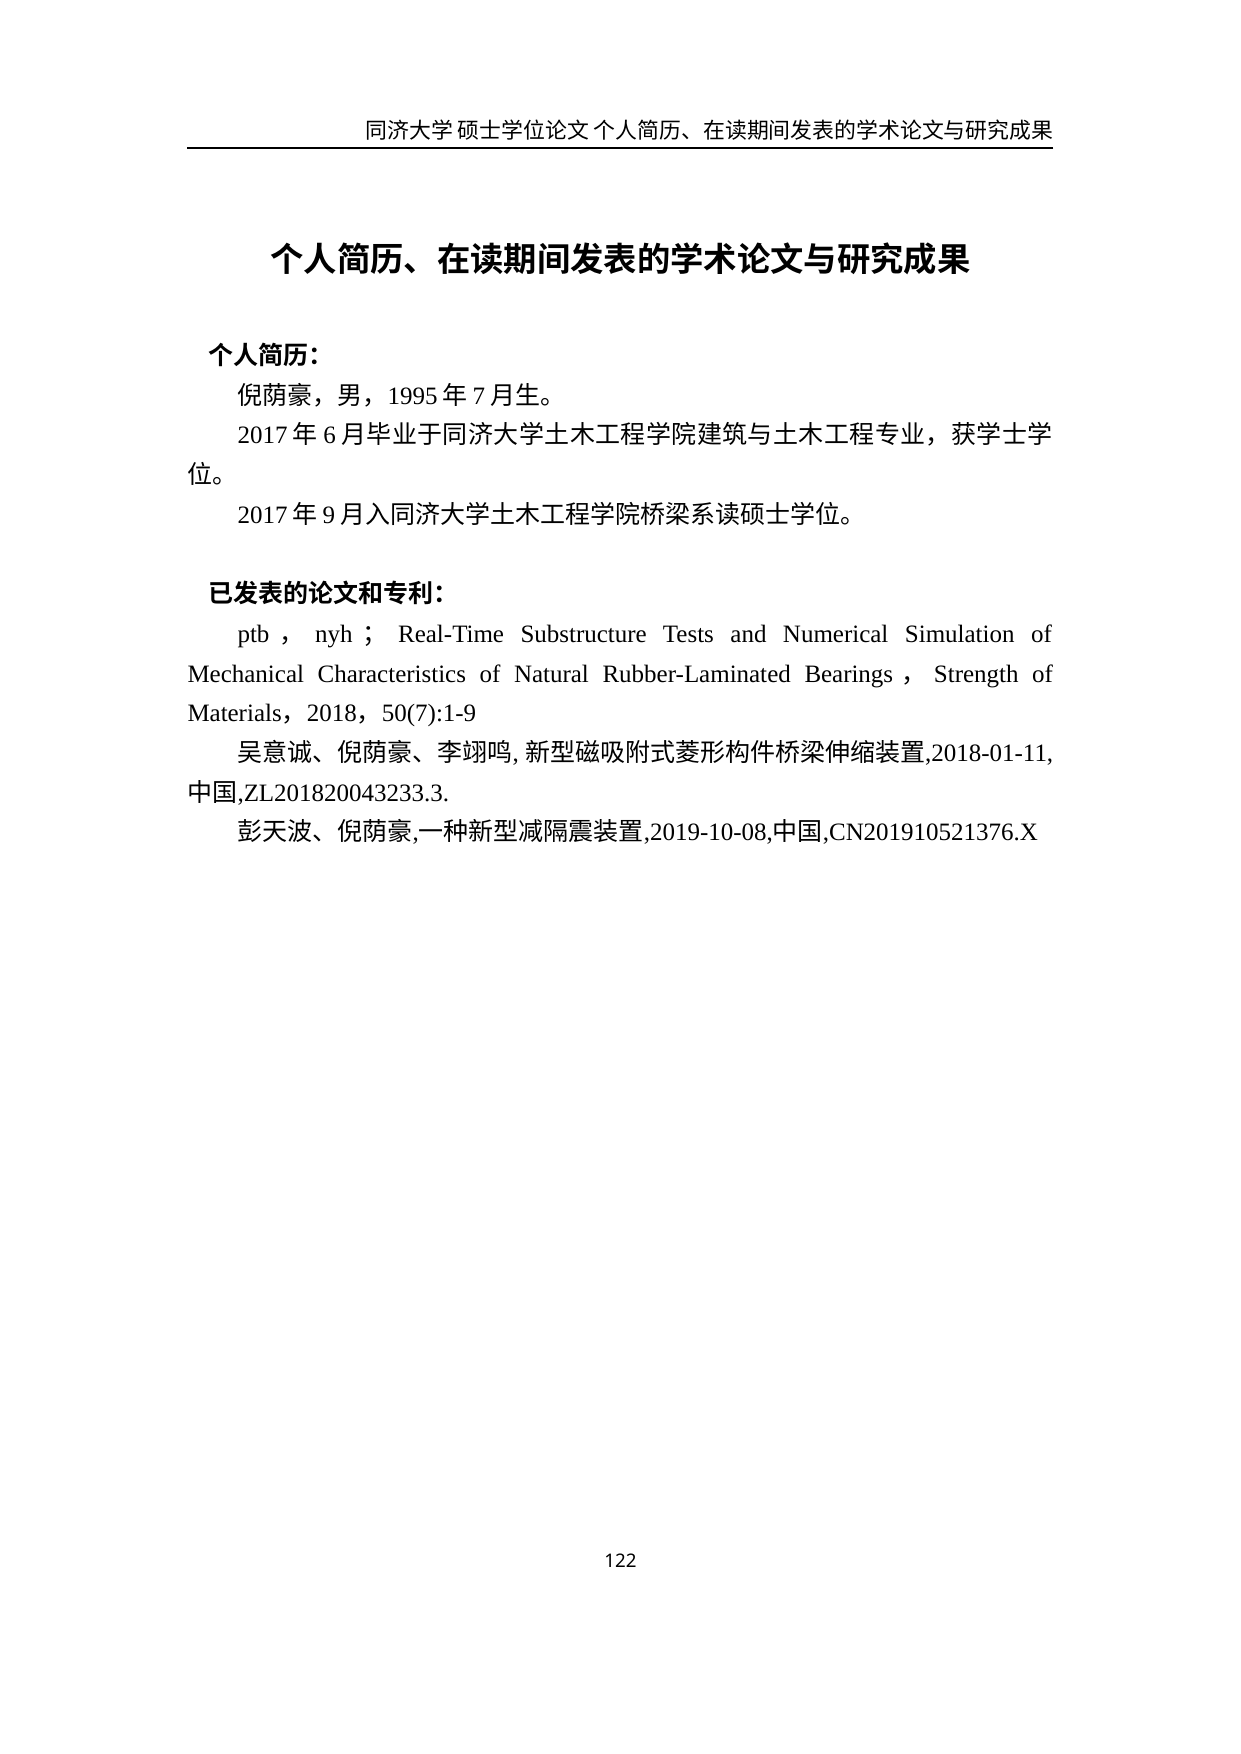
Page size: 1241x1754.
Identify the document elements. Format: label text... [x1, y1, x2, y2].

text 个人简历、在读期间发表的学术论文与研究成果 [187, 217, 1053, 296]
text 吴意诚、倪荫豪、李翊鸣, 新型磁吸附式菱形构件桥梁伸缩装置,2018-01-11,中国,ZL201820043233.3. [187, 731, 1053, 810]
text 2017年6月毕业于同济大学土木工程学院建筑与土木工程专业，获学士学位。 [187, 413, 1053, 493]
text 2017年9月入同济大学土木工程学院桥梁系读硕士学位。 [187, 493, 1053, 532]
text 倪荫豪，男，1995年7月生。 [187, 374, 1053, 413]
text 彭天波、倪荫豪,一种新型减隔震装置,2019-10-08,中国,CN201910521376.X [187, 810, 1053, 850]
text 个人简历： [187, 334, 1053, 374]
text ptb，nyh；Real-Time Substructure Tests and Numerical Simulation of Mechanical Characteristics of Natural Rubber-Laminated Bearings，Strength of Materials，2018，50(7):1-9 [187, 612, 1053, 731]
text 已发表的论文和专利： [187, 572, 1053, 612]
